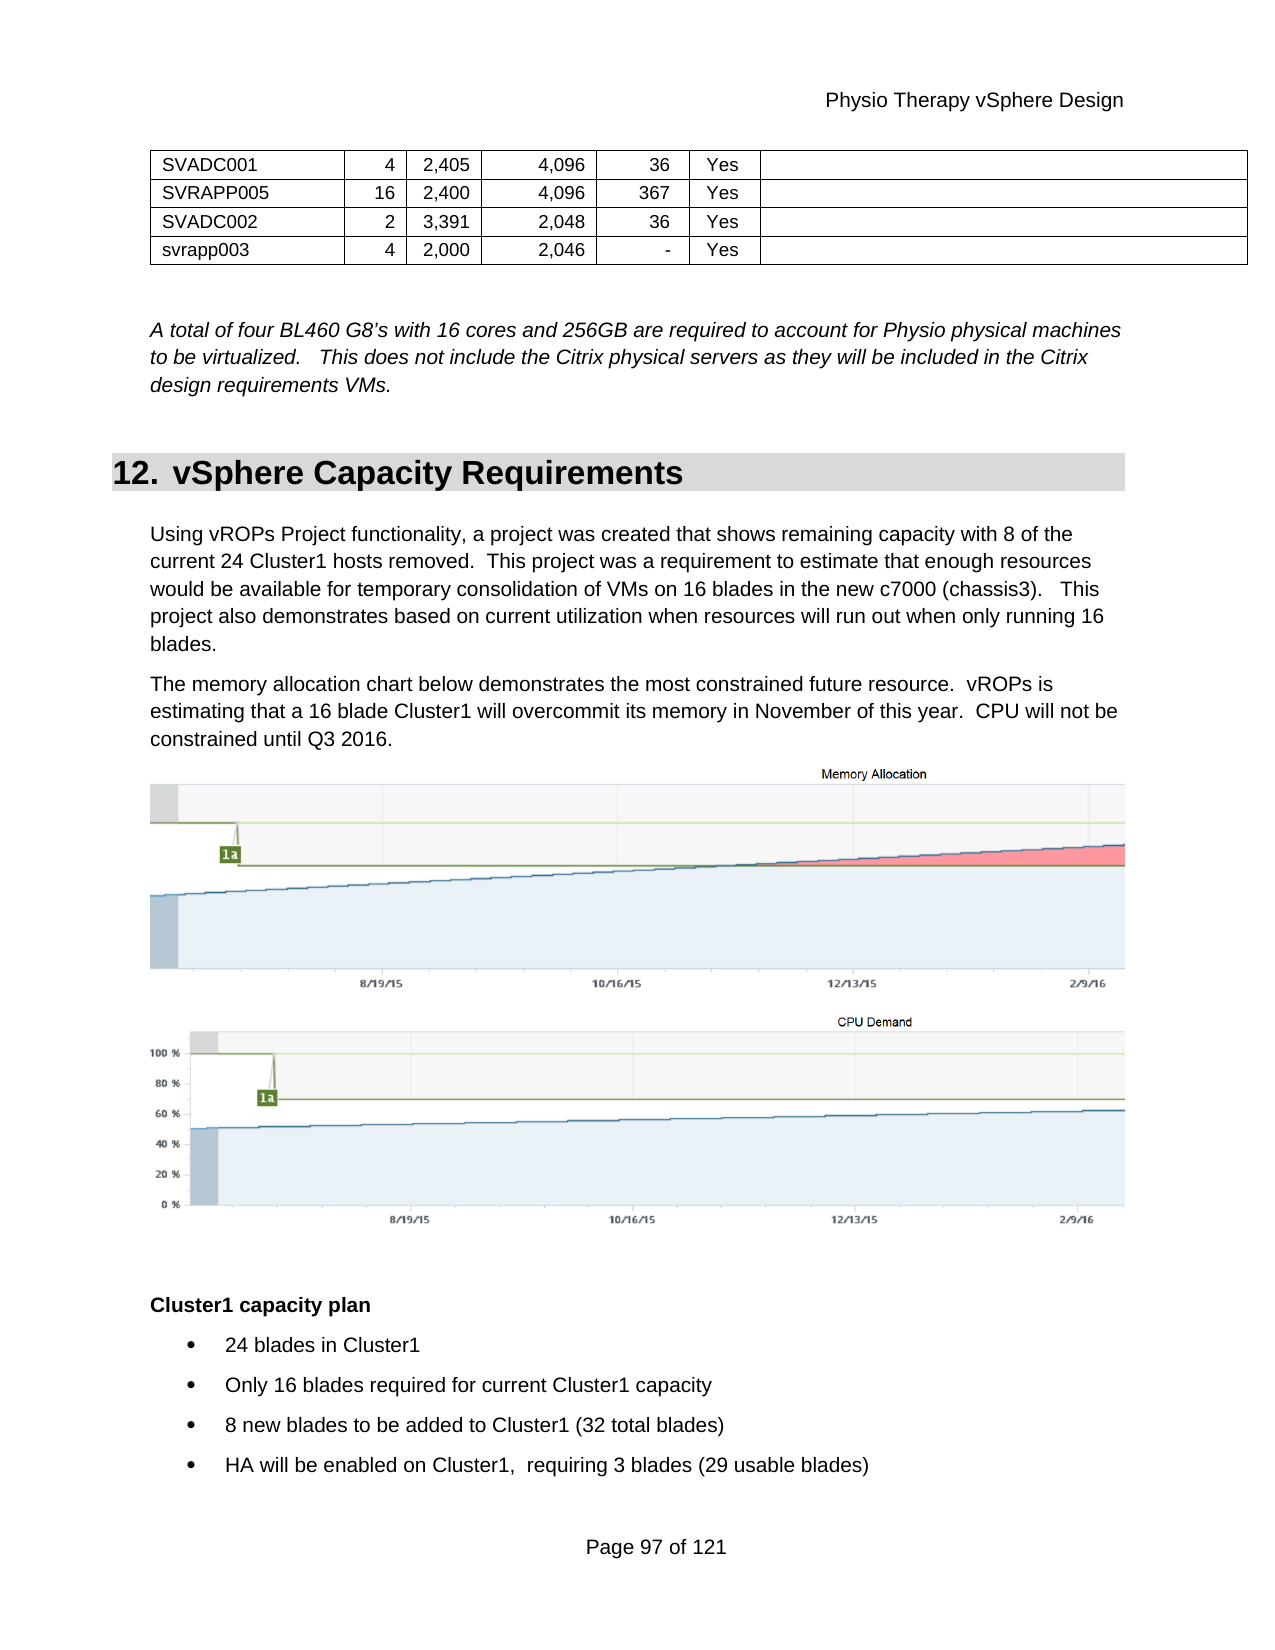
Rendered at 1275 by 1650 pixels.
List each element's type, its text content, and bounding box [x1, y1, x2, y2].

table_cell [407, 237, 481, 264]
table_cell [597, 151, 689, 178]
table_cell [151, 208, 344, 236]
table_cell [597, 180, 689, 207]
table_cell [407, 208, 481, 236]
picture [150, 766, 1125, 995]
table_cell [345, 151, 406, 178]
text The memory allocation chart below demonstrates the most constrained future resource. vROPs is estimating that a 16 blade Cluster1 will overcommit its memory in November of this year. CPU will not be constrained until Q3 2016. [150, 672, 1125, 751]
list 8 new blades to be added to Cluster1 (32 total blades) [187, 1413, 1125, 1437]
list Only 16 blades required for current Cluster1 capacity [187, 1373, 1125, 1397]
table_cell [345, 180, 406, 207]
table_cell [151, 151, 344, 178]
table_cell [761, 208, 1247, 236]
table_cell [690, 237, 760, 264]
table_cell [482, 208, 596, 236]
picture [150, 1010, 1125, 1237]
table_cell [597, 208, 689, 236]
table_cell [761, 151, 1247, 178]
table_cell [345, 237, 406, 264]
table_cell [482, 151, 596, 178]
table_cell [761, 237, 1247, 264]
text A total of four BL460 G8’s with 16 cores and 256GB are required to account for Physio physical machines to be virtualized. This does not include the Citrix physical servers as they will be included in the Citrix design requirements VMs. [150, 318, 1125, 397]
text Cluster1 capacity plan [150, 1293, 1125, 1317]
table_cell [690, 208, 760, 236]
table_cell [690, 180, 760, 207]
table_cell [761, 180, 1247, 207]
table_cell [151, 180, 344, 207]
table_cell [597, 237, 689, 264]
list HA will be enabled on Cluster1, requiring 3 blades (29 usable blades) [187, 1453, 1125, 1477]
list 24 blades in Cluster1 [187, 1333, 1125, 1357]
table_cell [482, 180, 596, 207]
text Using vROPs Project functionality, a project was created that shows remaining capacity with 8 of the current 24 Cluster1 hosts removed. This project was a requirement to estimate that enough resources would be available for temporary consolidation of VMs on 16 blades in the new c7000 (chassis3). This project also demonstrates based on current utilization when resources will run out when only running 16 blades. [150, 522, 1125, 656]
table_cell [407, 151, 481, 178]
subtitle vSphere Capacity Requirements [112, 453, 1125, 491]
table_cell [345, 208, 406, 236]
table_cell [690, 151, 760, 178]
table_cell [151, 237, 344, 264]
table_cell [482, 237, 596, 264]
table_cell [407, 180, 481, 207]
